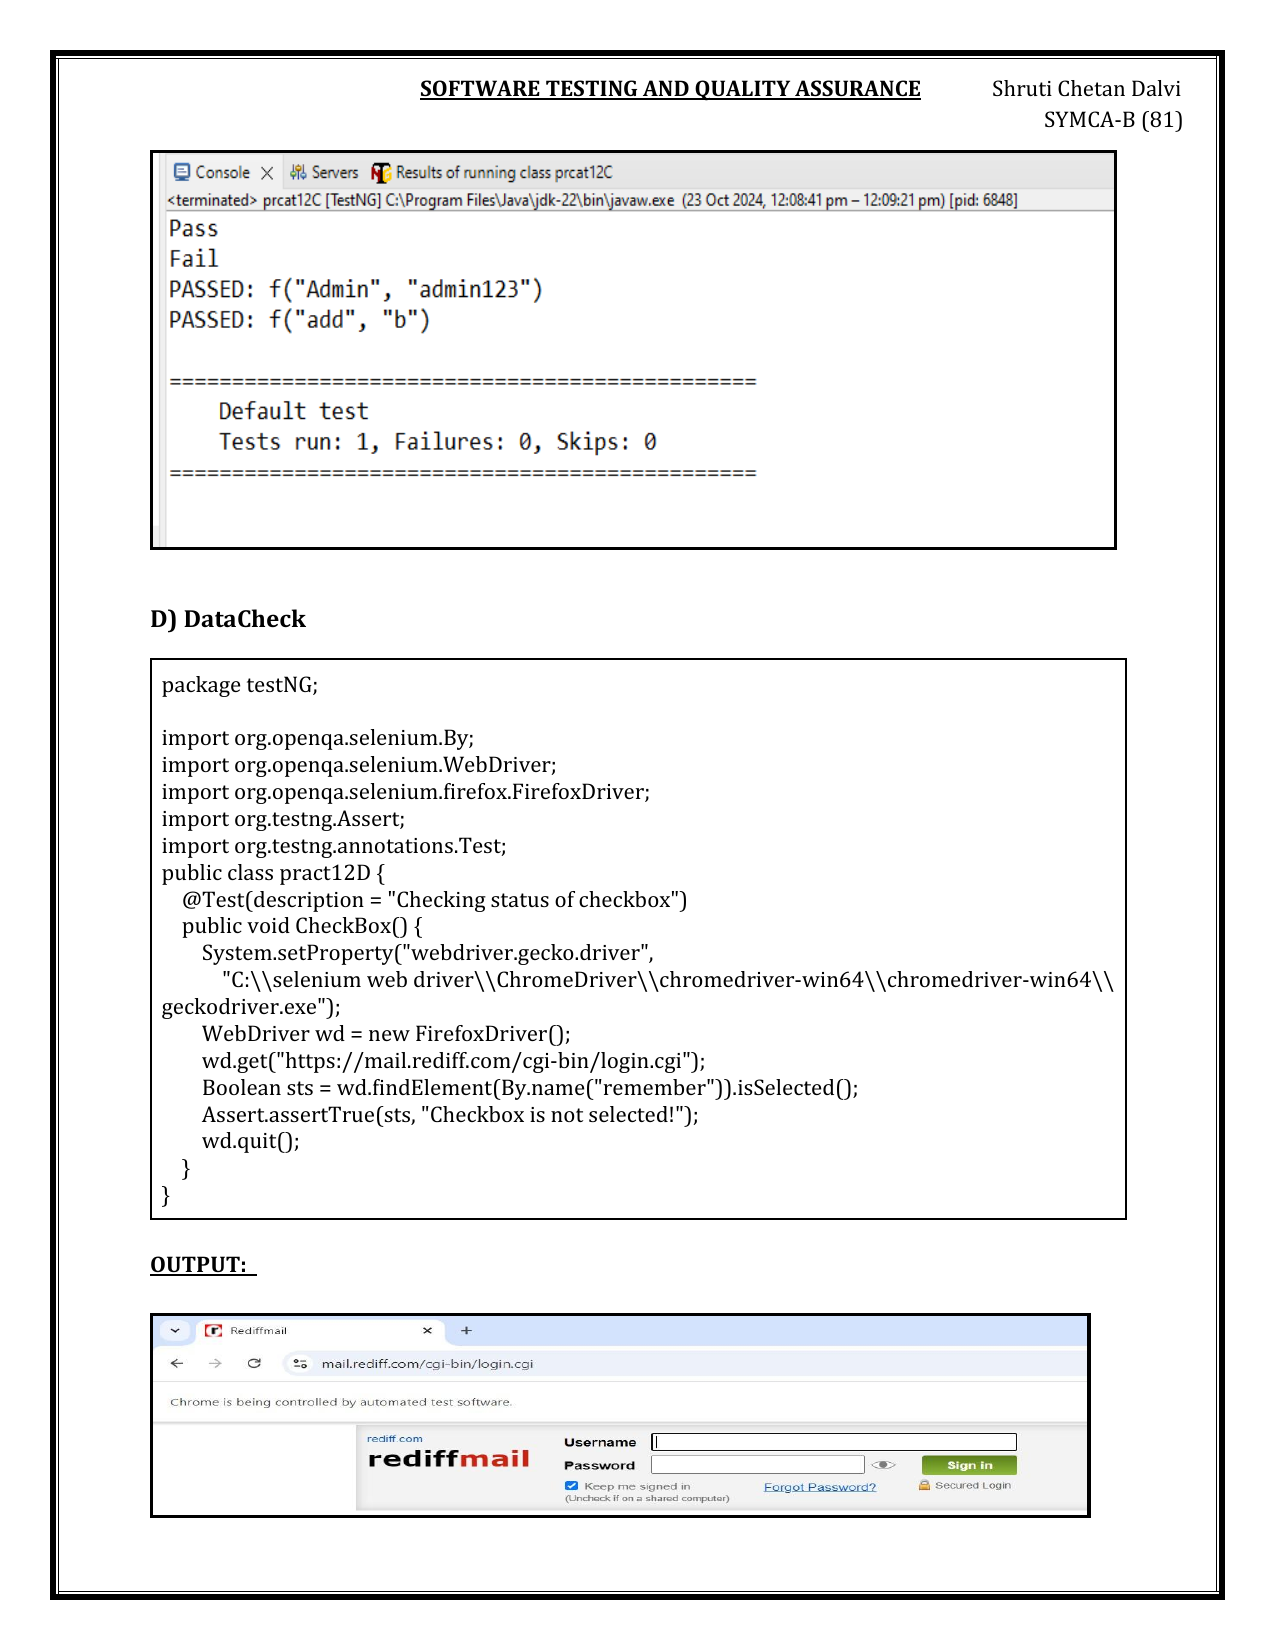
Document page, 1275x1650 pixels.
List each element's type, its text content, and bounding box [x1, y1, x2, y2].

picture [153, 1316, 1087, 1515]
table_header package testNG; import org.openqa.selenium.By; import org.openqa.selenium.WebDriver; import org.openqa.selenium.firefox.FirefoxDriver; import org.testng.Assert; import org.testng.annotations.Test; public class pract12D { @Test(description = "Checking status of checkbox") public void CheckBox() { System.setProperty("webdriver.gecko.driver", "C:\\selenium web driver\\ChromeDriver\\chromedriver-win64\\chromedriver-win64\\geckodriver.exe"); WebDriver wd = new FirefoxDriver(); wd.get("https://mail.rediff.com/cgi-bin/login.cgi"); Boolean sts = wd.findElement(By.name("remember")).isSelected(); Assert.assertTrue(sts, "Checkbox is not selected!"); wd.quit(); } } [152, 660, 1125, 1218]
text D) DataCheck [150, 603, 1125, 633]
text OUTPUT: [150, 1251, 1125, 1278]
picture [153, 153, 1114, 547]
